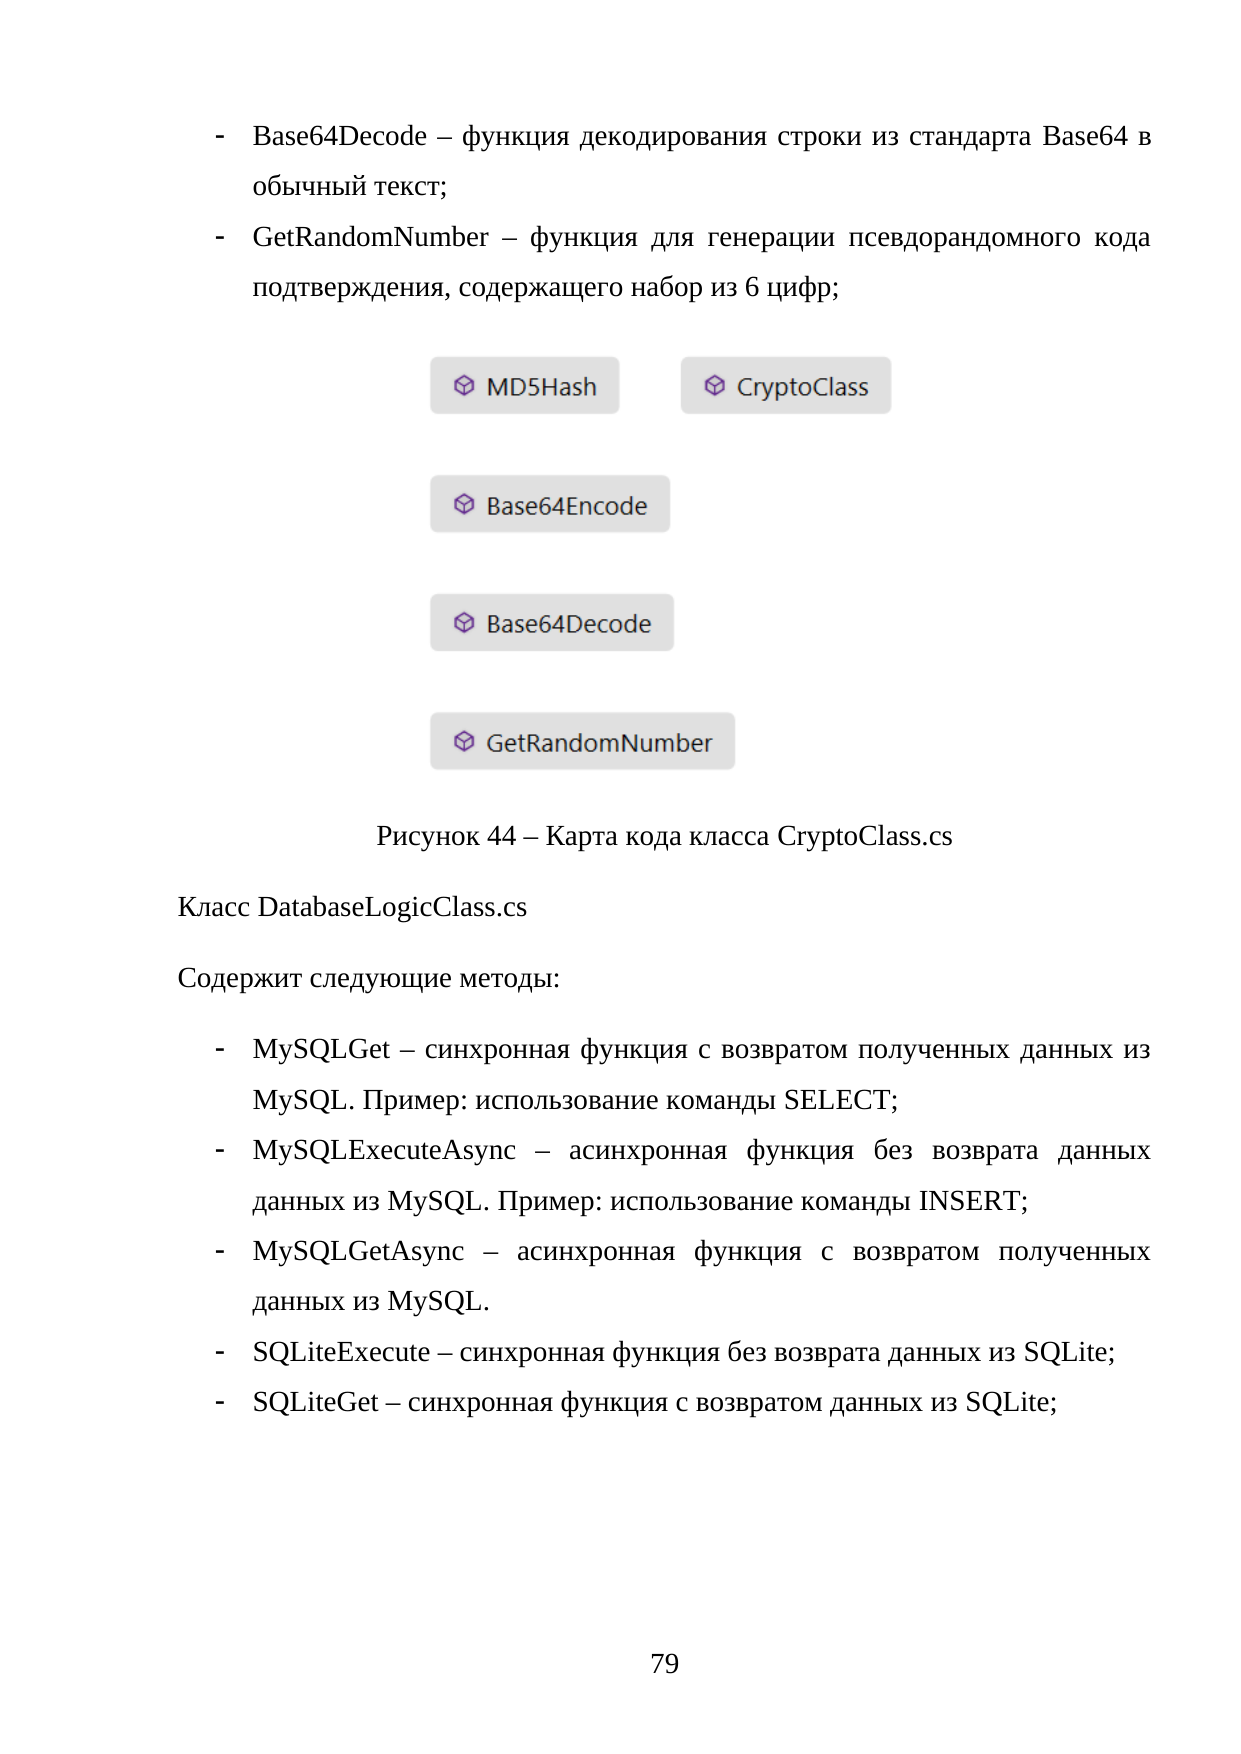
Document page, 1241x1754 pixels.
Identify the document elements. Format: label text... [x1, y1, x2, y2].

picture [416, 340, 913, 781]
list Base64Decode – функция декодирования строки из стандарта Base64 в обычный текст; [215, 118, 1152, 202]
list SQLiteGet – синхронная функция с возвратом данных из SQLite; [215, 1384, 1152, 1418]
text Рисунок 44 – Карта кода класса CryptoClass.cs [177, 818, 1152, 852]
list MySQLGetAsync – асинхронная функция с возвратом полученных данных из MySQL. [215, 1233, 1152, 1317]
text Класс DatabaseLogicClass.cs [177, 889, 1152, 923]
list SQLiteExecute – синхронная функция без возврата данных из SQLite; [215, 1334, 1152, 1367]
text Содержит следующие методы: [177, 960, 1152, 994]
list GetRandomNumber – функция для генерации псевдорандомного кода подтверждения, содержащего набор из 6 цифр; [215, 219, 1152, 303]
list MySQLGet – синхронная функция с возвратом полученных данных из MySQL. Пример: использование команды SELECT; [215, 1031, 1152, 1115]
list MySQLExecuteAsync – асинхронная функция без возврата данных данных из MySQL. Пример: использование команды INSERT; [215, 1132, 1152, 1216]
